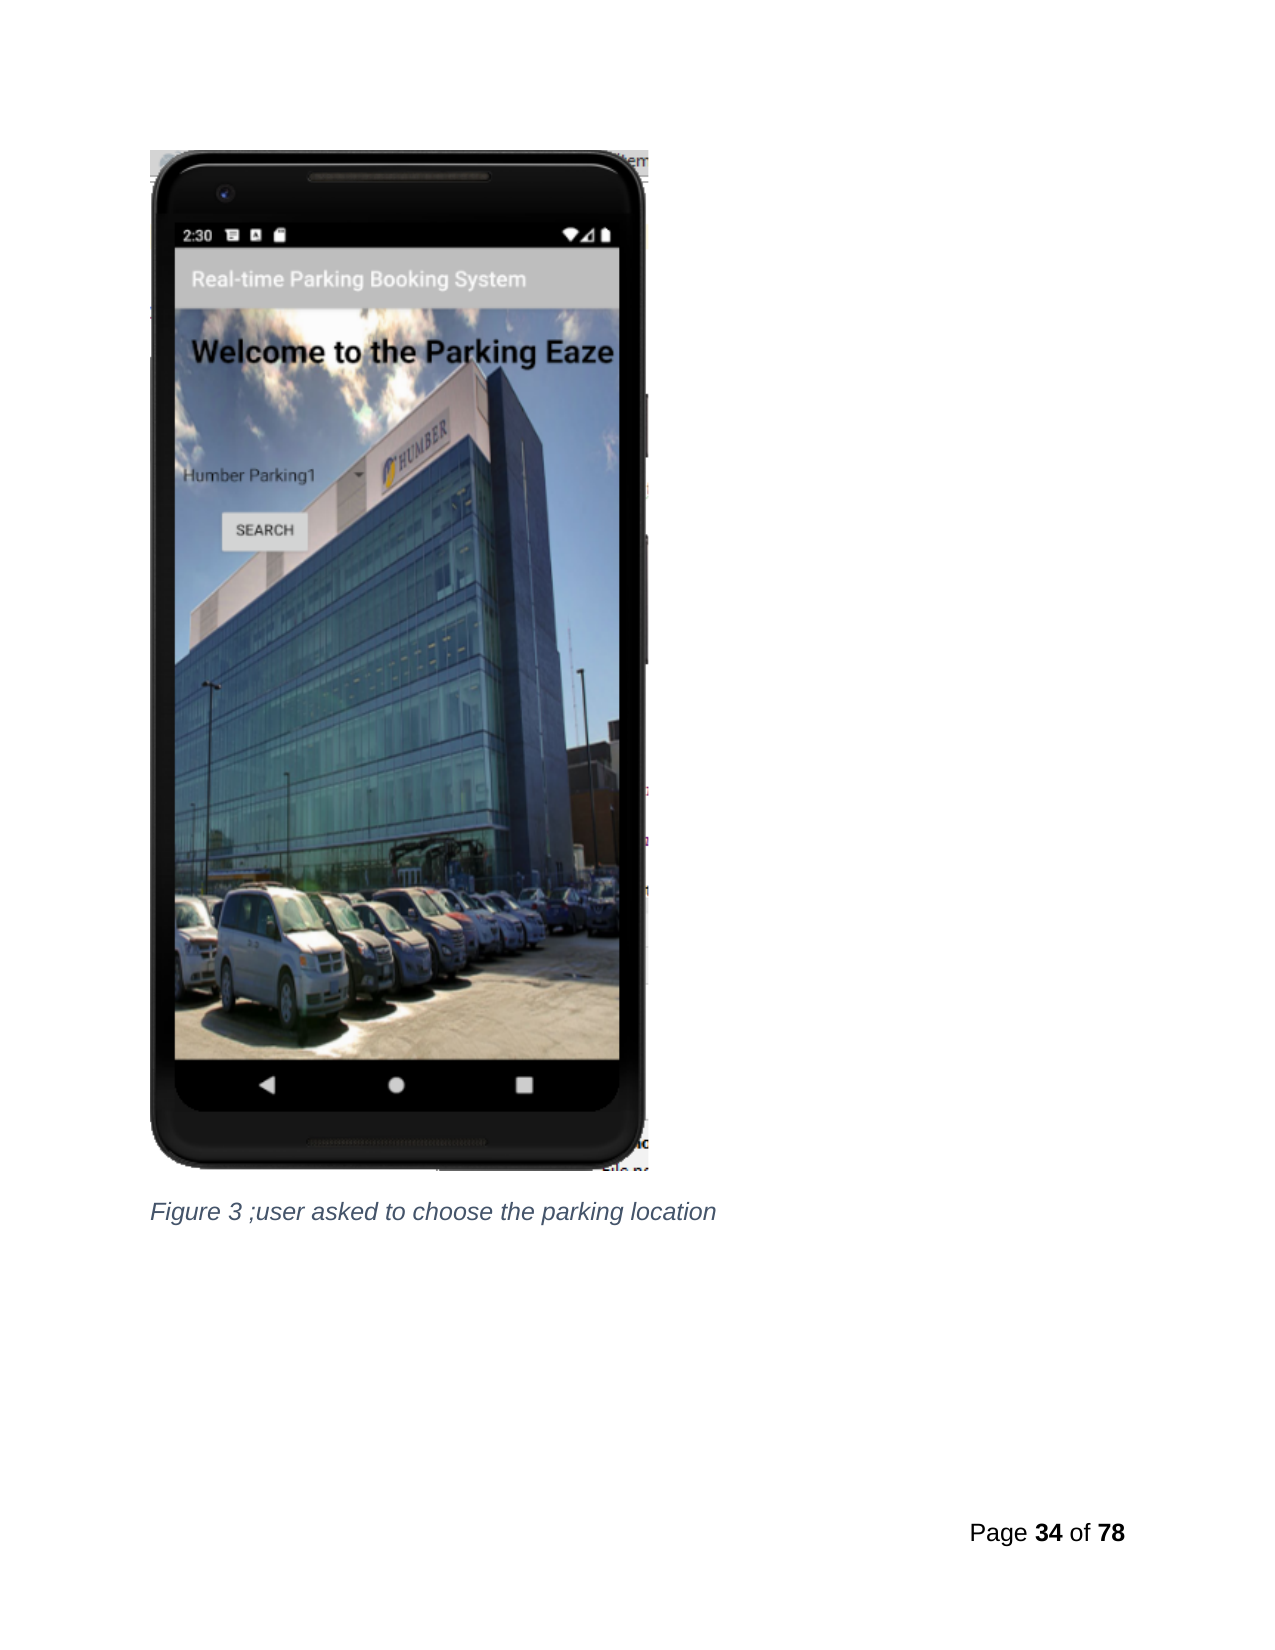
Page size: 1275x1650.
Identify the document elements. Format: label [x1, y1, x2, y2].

picture [150, 150, 649, 1171]
